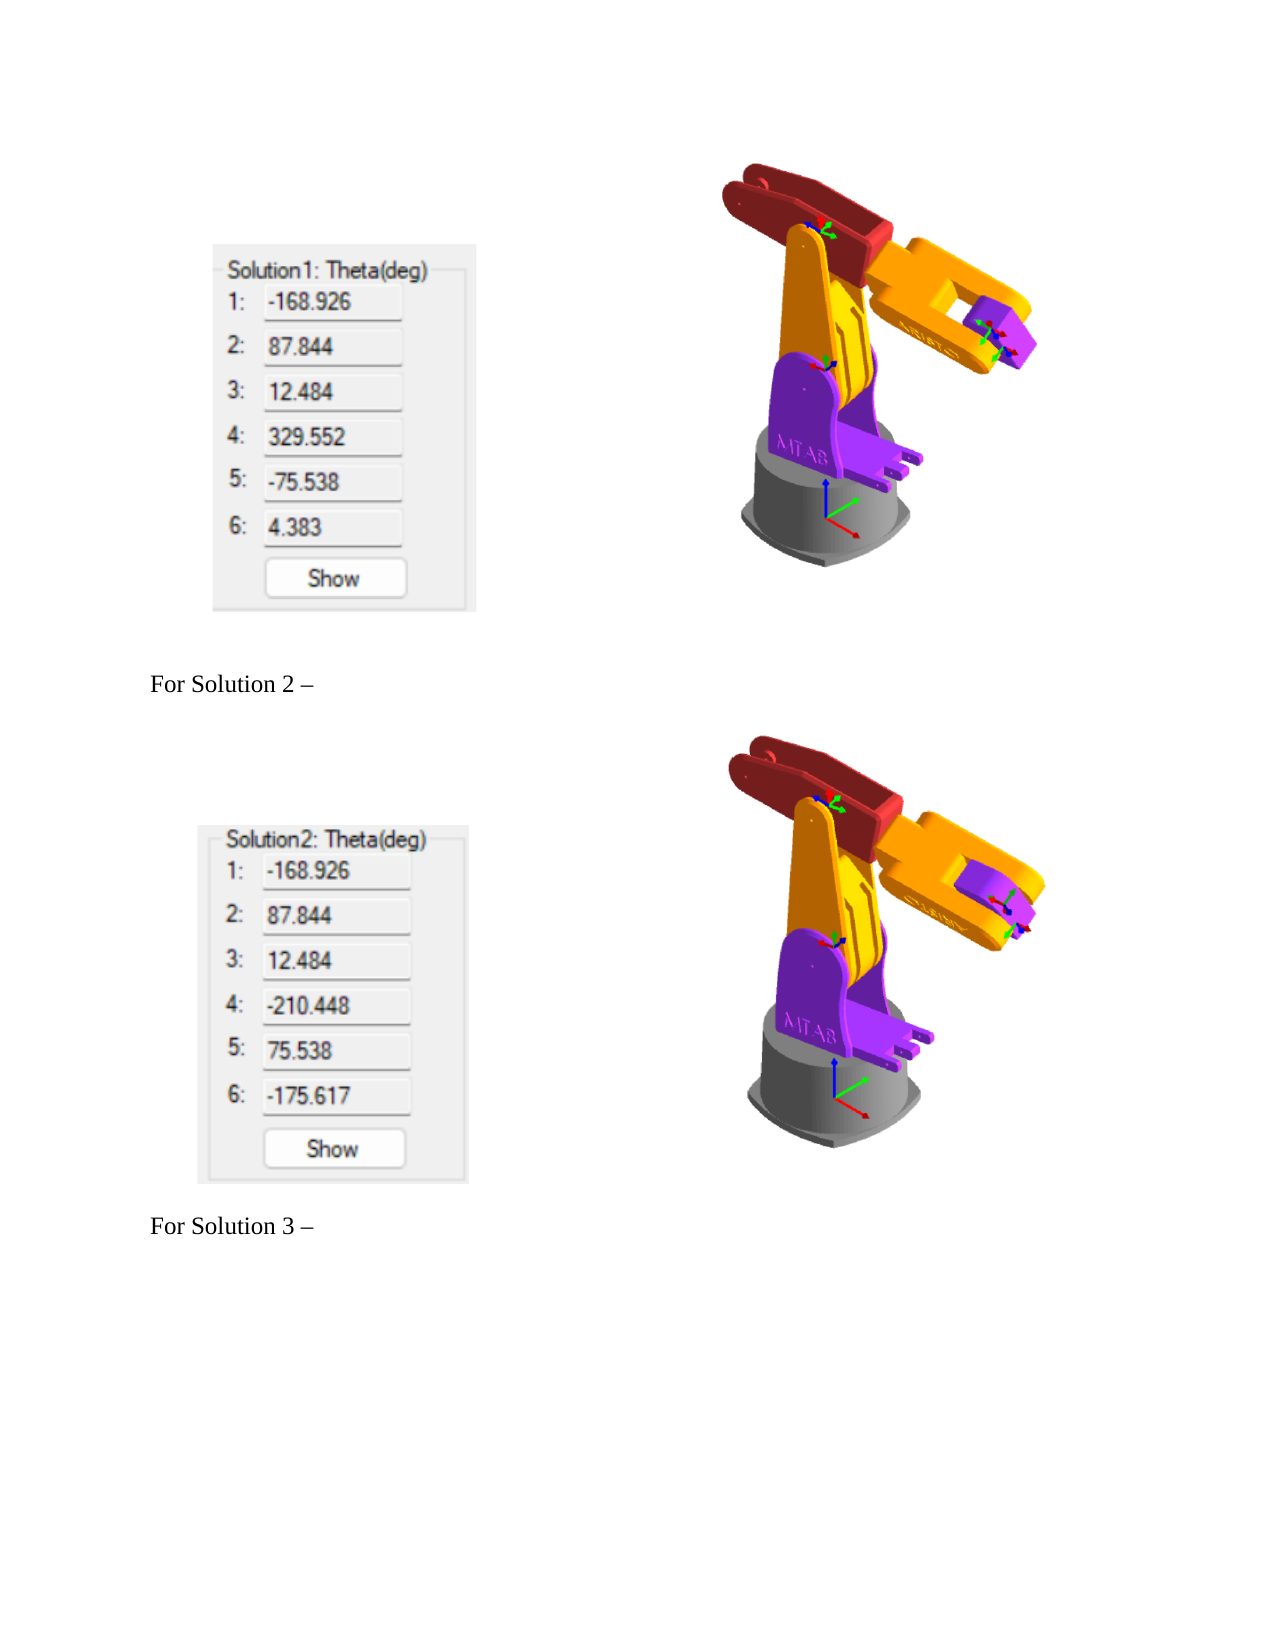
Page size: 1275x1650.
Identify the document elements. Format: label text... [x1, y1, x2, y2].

picture [631, 726, 1103, 1184]
picture [212, 244, 477, 612]
picture [670, 150, 1066, 612]
text For Solution 2 – [150, 669, 1125, 698]
picture [197, 825, 469, 1184]
text For Solution 3 – [150, 1211, 1125, 1240]
